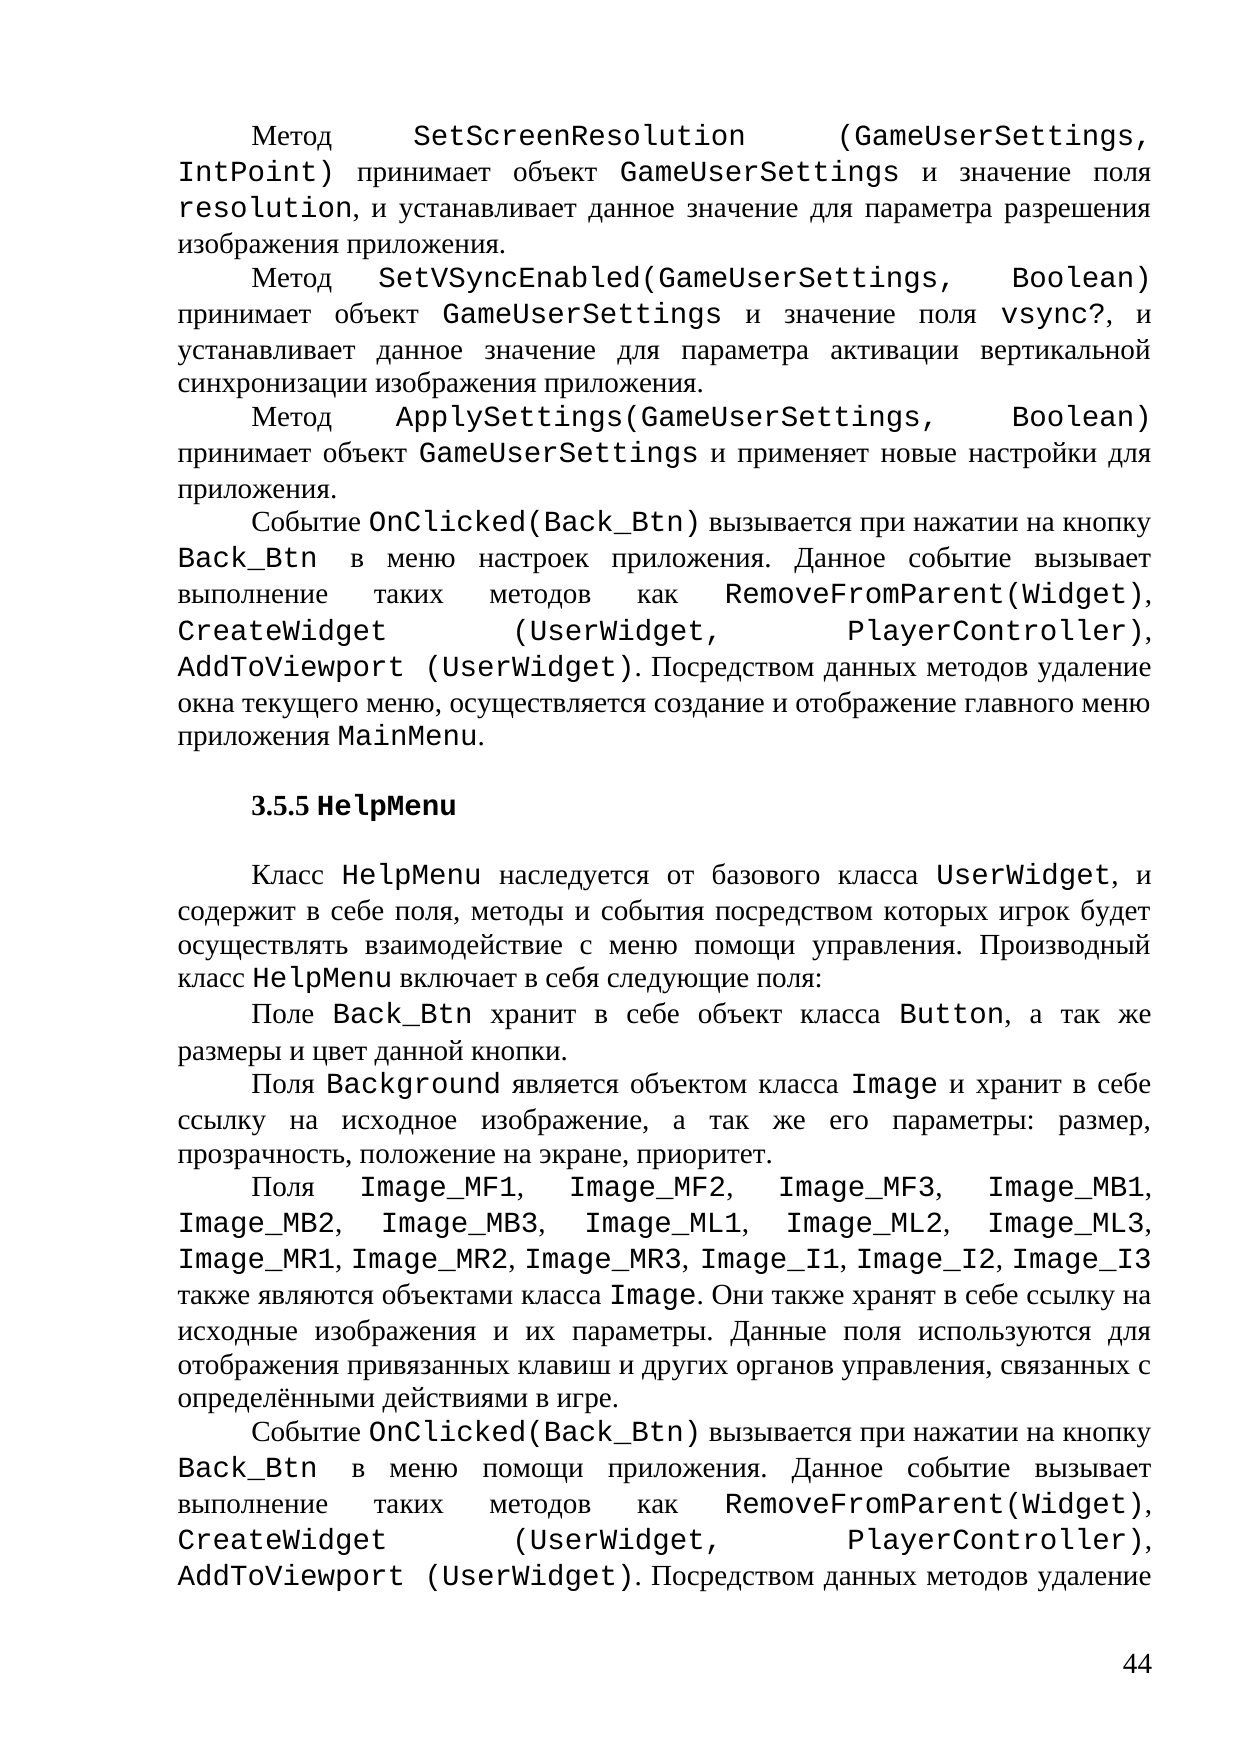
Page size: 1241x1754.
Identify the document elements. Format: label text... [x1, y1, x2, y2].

text 3.5.5 HelpMenu [177, 788, 1152, 824]
text Поля Background является объектом класса Image и хранит в себе ссылку на исходное изображение, а так же его параметры: размер, прозрачность, положение на экране, приоритет. [177, 1066, 1152, 1169]
text Поля Image_MF1, Image_MF2, Image_MF3, Image_MB1, Image_MB2, Image_MB3, Image_ML1, Image_ML2, Image_ML3, Image_MR1, Image_MR2, Image_MR3, Image_I1, Image_I2, Image_I3 также являются объектами класса Image. Они также хранят в себе ссылку на исходные изображения и их параметры. Данные поля используются для отображения привязанных клавиш и других органов управления, связанных с определёнными действиями в игре. [177, 1169, 1152, 1414]
text Класс HelpMenu наследуется от базового класса UserWidget, и содержит в себе поля, методы и события посредством которых игрок будет осуществлять взаимодействие с меню помощи управления. Производный класс HelpMenu включает в себя следующие поля: [177, 857, 1152, 997]
text Поле Back_Btn хранит в себе объект класса Button, а так же размеры и цвет данной кнопки. [177, 997, 1152, 1066]
text Метод ApplySettings(GameUserSettings, Boolean) принимает объект GameUserSettings и применяет новые настройки для приложения. [177, 399, 1152, 504]
text Событие OnClicked(Back_Btn) вызывается при нажатии на кнопку Back_Btn в меню настроек приложения. Данное событие вызывает выполнение таких методов как RemoveFromParent(Widget), CreateWidget (UserWidget, PlayerController), AddToViewport (UserWidget). Посредством данных методов удаление окна текущего меню, осуществляется создание и отображение главного меню приложения MainMenu. [177, 504, 1152, 754]
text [177, 1414, 1152, 1594]
text Метод SetVSyncEnabled(GameUserSettings, Boolean) принимает объект GameUserSettings и значение поля vsync?, и устанавливает данное значение для параметра активации вертикальной синхронизации изображения приложения. [177, 260, 1152, 399]
text Метод SetScreenResolution (GameUserSettings, IntPoint) принимает объект GameUserSettings и значение поля resolution, и устанавливает данное значение для параметра разрешения изображения приложения. [177, 118, 1152, 260]
